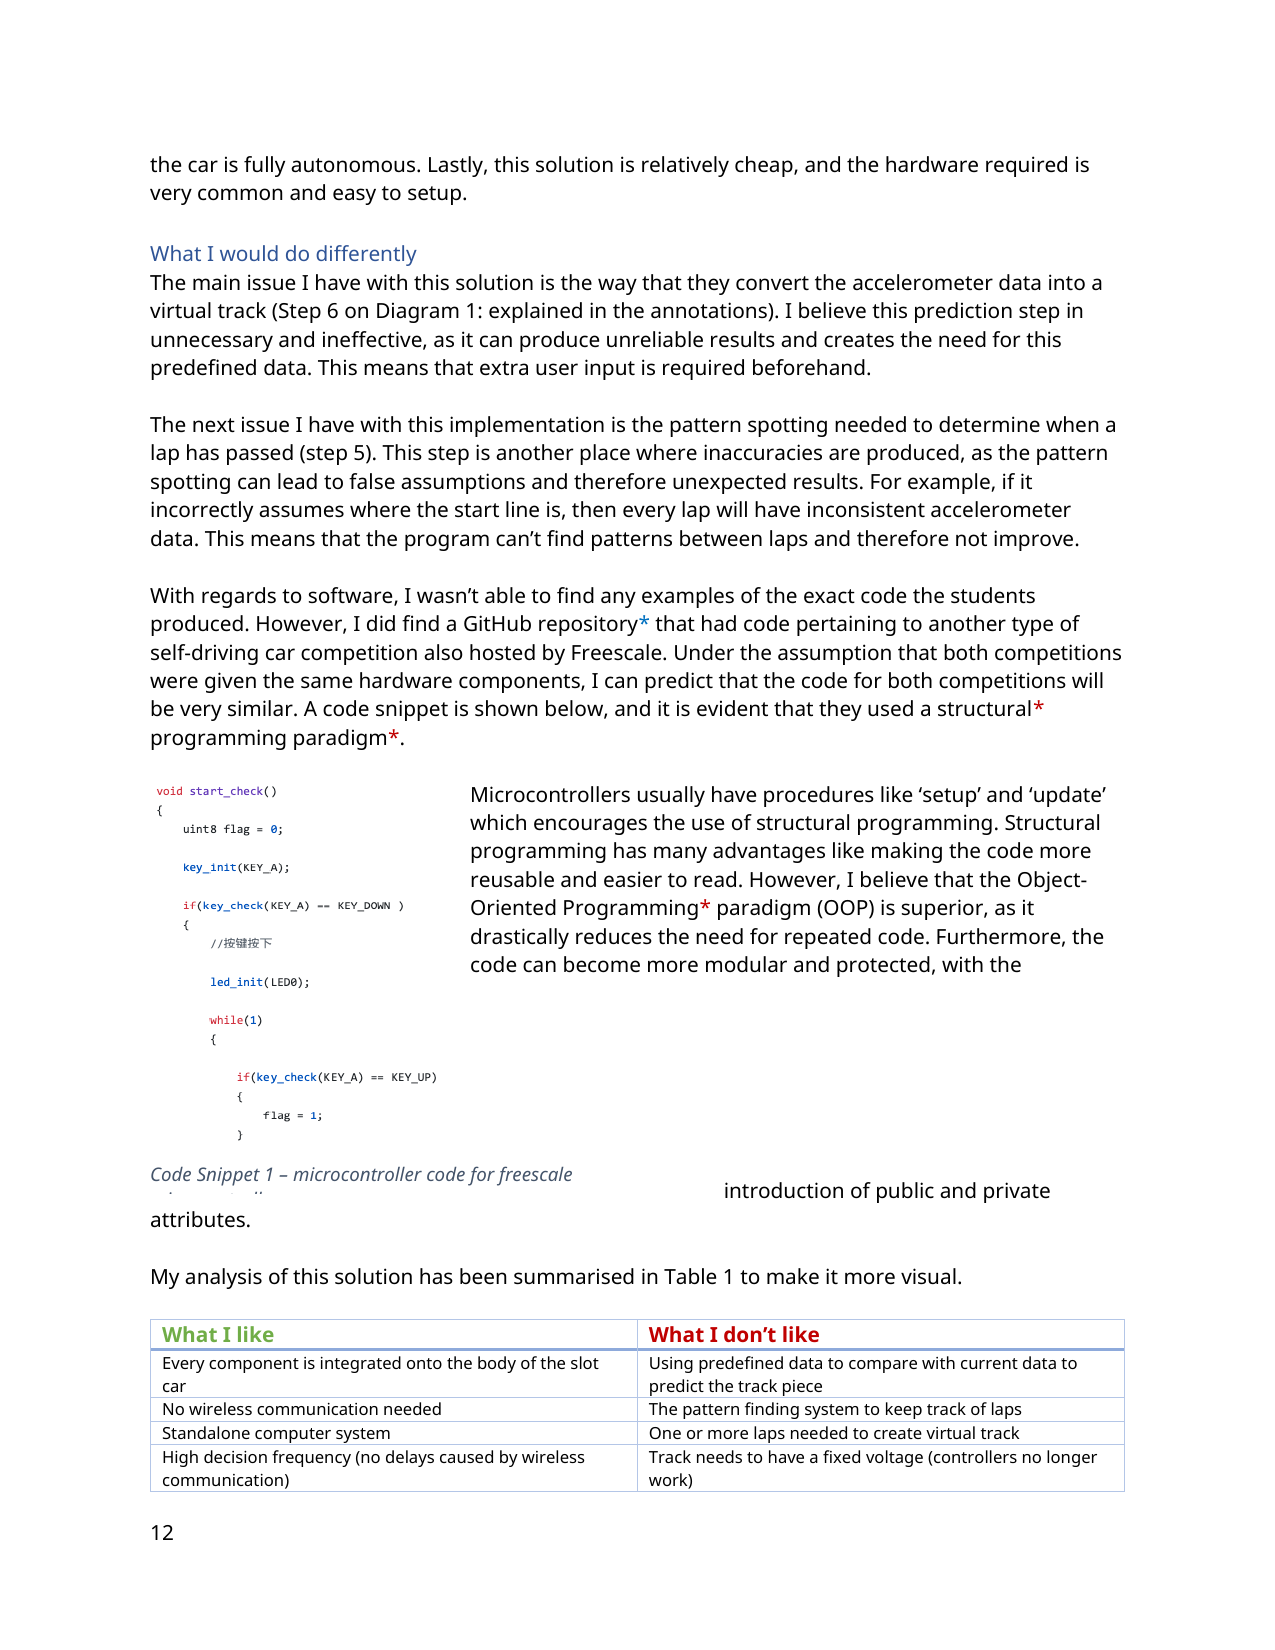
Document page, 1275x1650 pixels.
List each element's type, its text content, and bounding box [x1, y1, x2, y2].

picture [150, 781, 452, 1155]
text With regards to software, I wasn’t able to find any examples of the exact code the students produced. However, I did find a GitHub repository* that had code pertaining to another type of self-driving car competition also hosted by Freescale. Under the assumption that both competitions were given the same hardware components, I can predict that the code for both competitions will be very similar. A code snippet is shown below, and it is evident that they used a structural* programming paradigm*. [150, 581, 1125, 751]
text Microcontrollers usually have procedures like ‘setup’ and ‘update’ which encourages the use of structural programming. Structural programming has many advantages like making the code more reusable and easier to read. However, I believe that the Object-Oriented Programming* paradigm (OOP) is superior, as it drastically reduces the need for repeated code. Furthermore, the code can become more modular and protected, with the introduction of public and private attributes. [150, 780, 1125, 1262]
table_cell Every component is integrated onto the body of the slot car [151, 1351, 637, 1397]
table_cell Track needs to have a fixed voltage (controllers no longer work) [638, 1445, 1124, 1491]
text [150, 150, 1125, 207]
subtitle What I would do differently [150, 239, 1125, 268]
table_cell High decision frequency (no delays caused by wireless communication) [151, 1445, 637, 1491]
text The next issue I have with this implementation is the pattern spotting needed to determine when a lap has passed (step 5). This step is another place where inaccuracies are produced, as the pattern spotting can lead to false assumptions and therefore unexpected results. For example, if it incorrectly assumes where the start line is, then every lap will have inconsistent accelerometer data. This means that the program can’t find patterns between laps and therefore not improve. [150, 410, 1125, 552]
text The main issue I have with this solution is the way that they convert the accelerometer data into a virtual track (Step 6 on Diagram 1: explained in the annotations). I believe this prediction step in unnecessary and ineffective, as it can produce unreliable results and creates the need for this predefined data. This means that extra user input is required beforehand. [150, 268, 1125, 382]
table_cell The pattern finding system to keep track of laps [638, 1398, 1124, 1421]
table_cell One or more laps needed to create virtual track [638, 1422, 1124, 1444]
table_header What I don’t like [638, 1320, 1124, 1348]
table_cell Standalone computer system [151, 1422, 637, 1444]
table_cell Using predefined data to compare with current data to predict the track piece [638, 1351, 1124, 1397]
text My analysis of this solution has been summarised in Table 1 to make it more visual. [150, 1262, 1125, 1290]
table_header What I like [151, 1320, 637, 1348]
table_cell No wireless communication needed [151, 1398, 637, 1421]
